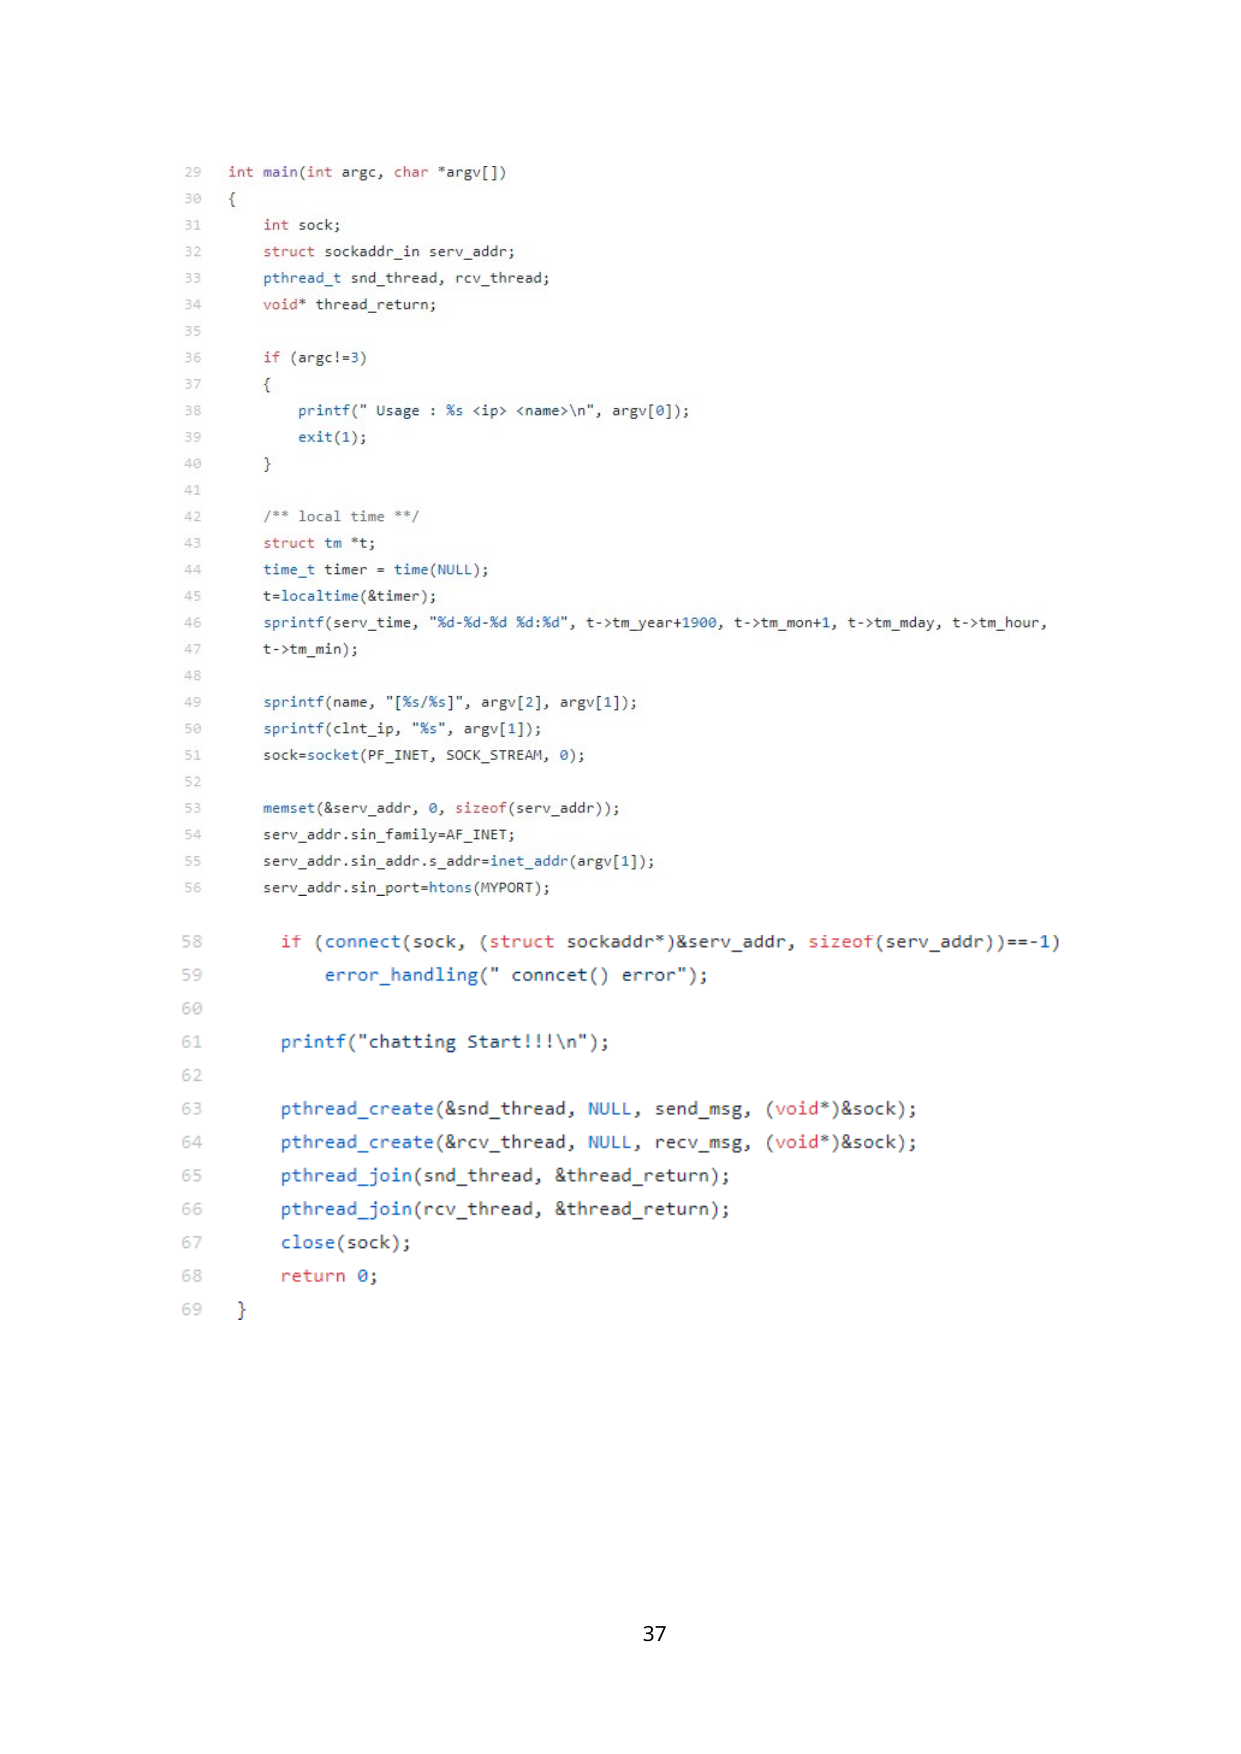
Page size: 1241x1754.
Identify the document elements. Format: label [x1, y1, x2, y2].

picture [181, 935, 1059, 1320]
picture [183, 166, 1046, 896]
